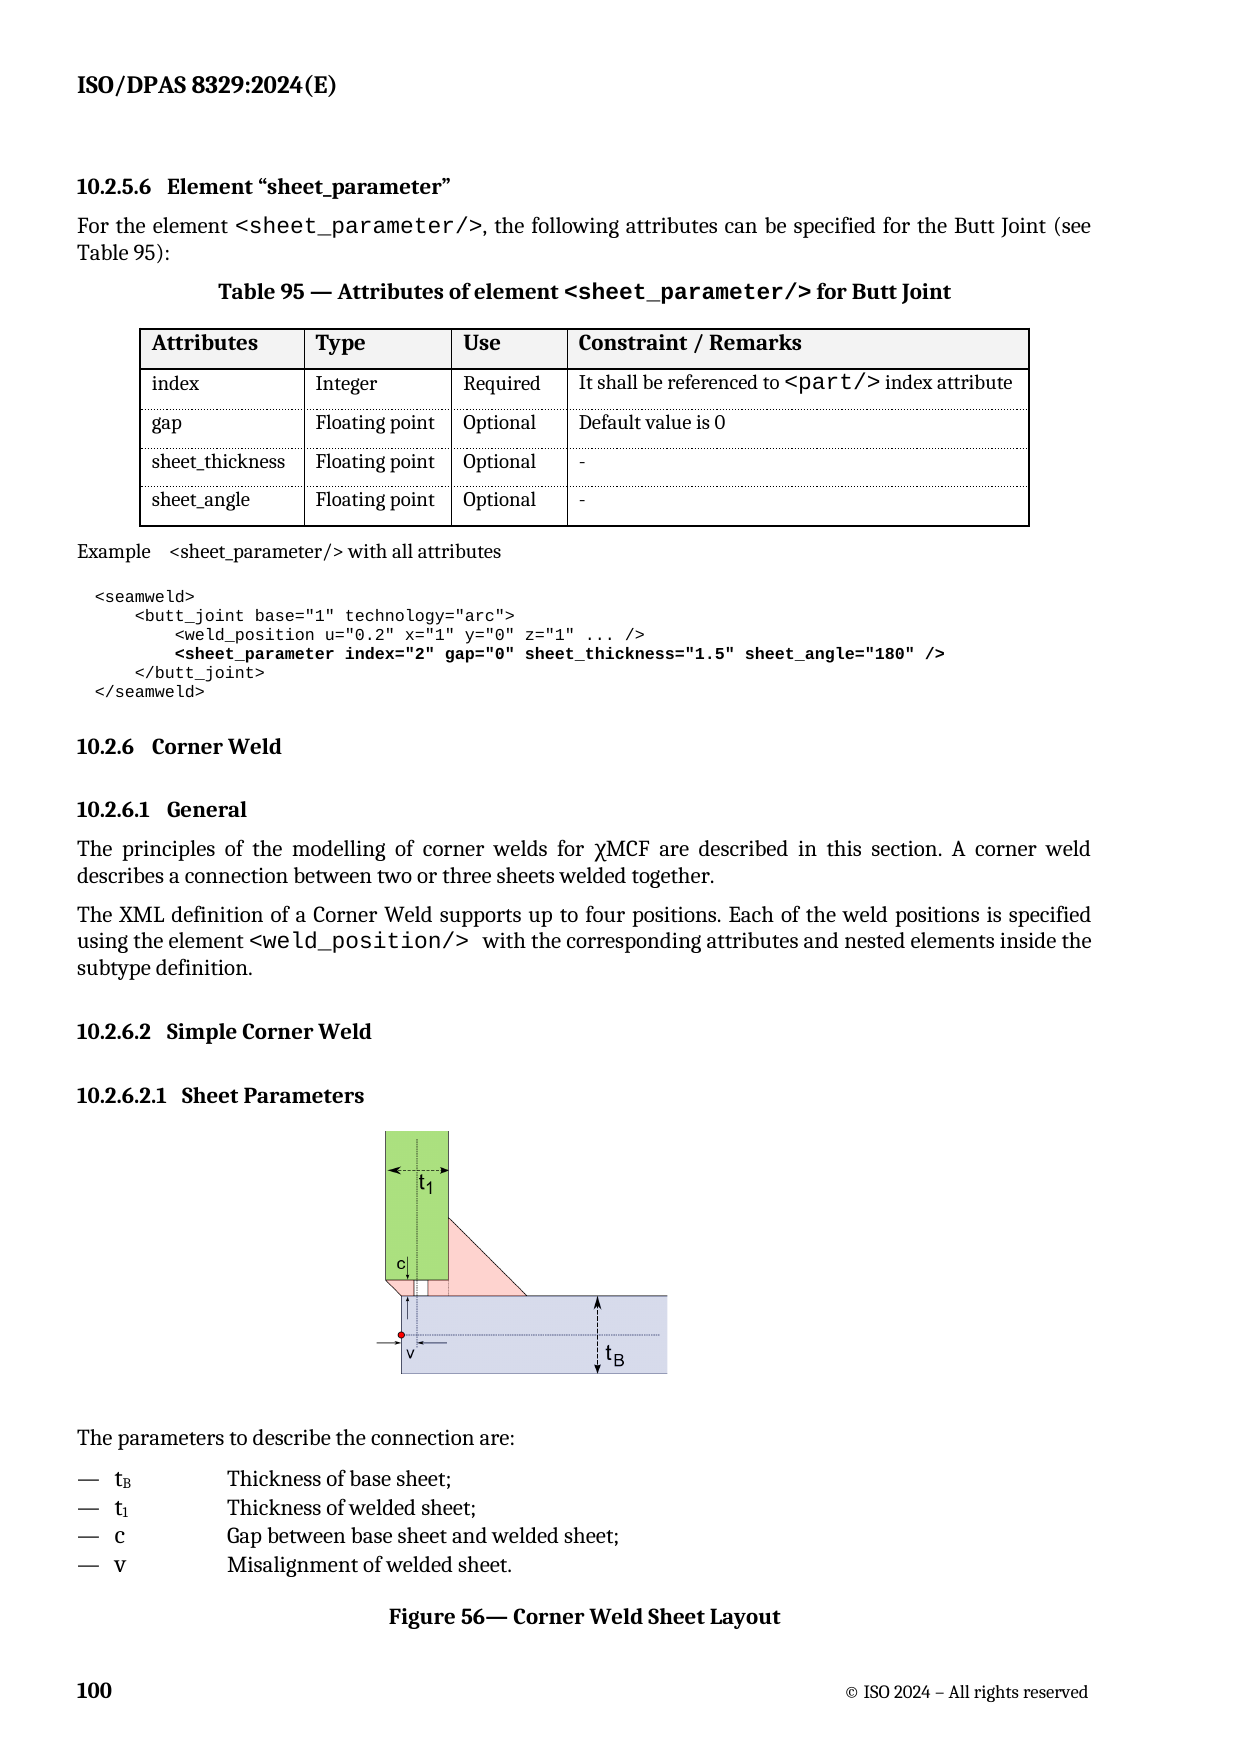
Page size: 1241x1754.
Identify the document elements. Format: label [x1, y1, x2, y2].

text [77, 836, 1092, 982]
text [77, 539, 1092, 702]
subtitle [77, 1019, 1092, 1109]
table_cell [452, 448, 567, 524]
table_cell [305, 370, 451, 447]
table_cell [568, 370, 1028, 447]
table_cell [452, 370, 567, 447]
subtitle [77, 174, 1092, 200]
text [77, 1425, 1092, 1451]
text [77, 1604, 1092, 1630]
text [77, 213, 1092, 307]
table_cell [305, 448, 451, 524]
picture [376, 1131, 668, 1374]
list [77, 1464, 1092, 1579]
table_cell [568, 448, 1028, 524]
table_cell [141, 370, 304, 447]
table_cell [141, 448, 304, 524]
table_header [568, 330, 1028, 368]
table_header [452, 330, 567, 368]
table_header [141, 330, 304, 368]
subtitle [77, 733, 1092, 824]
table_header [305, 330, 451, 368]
